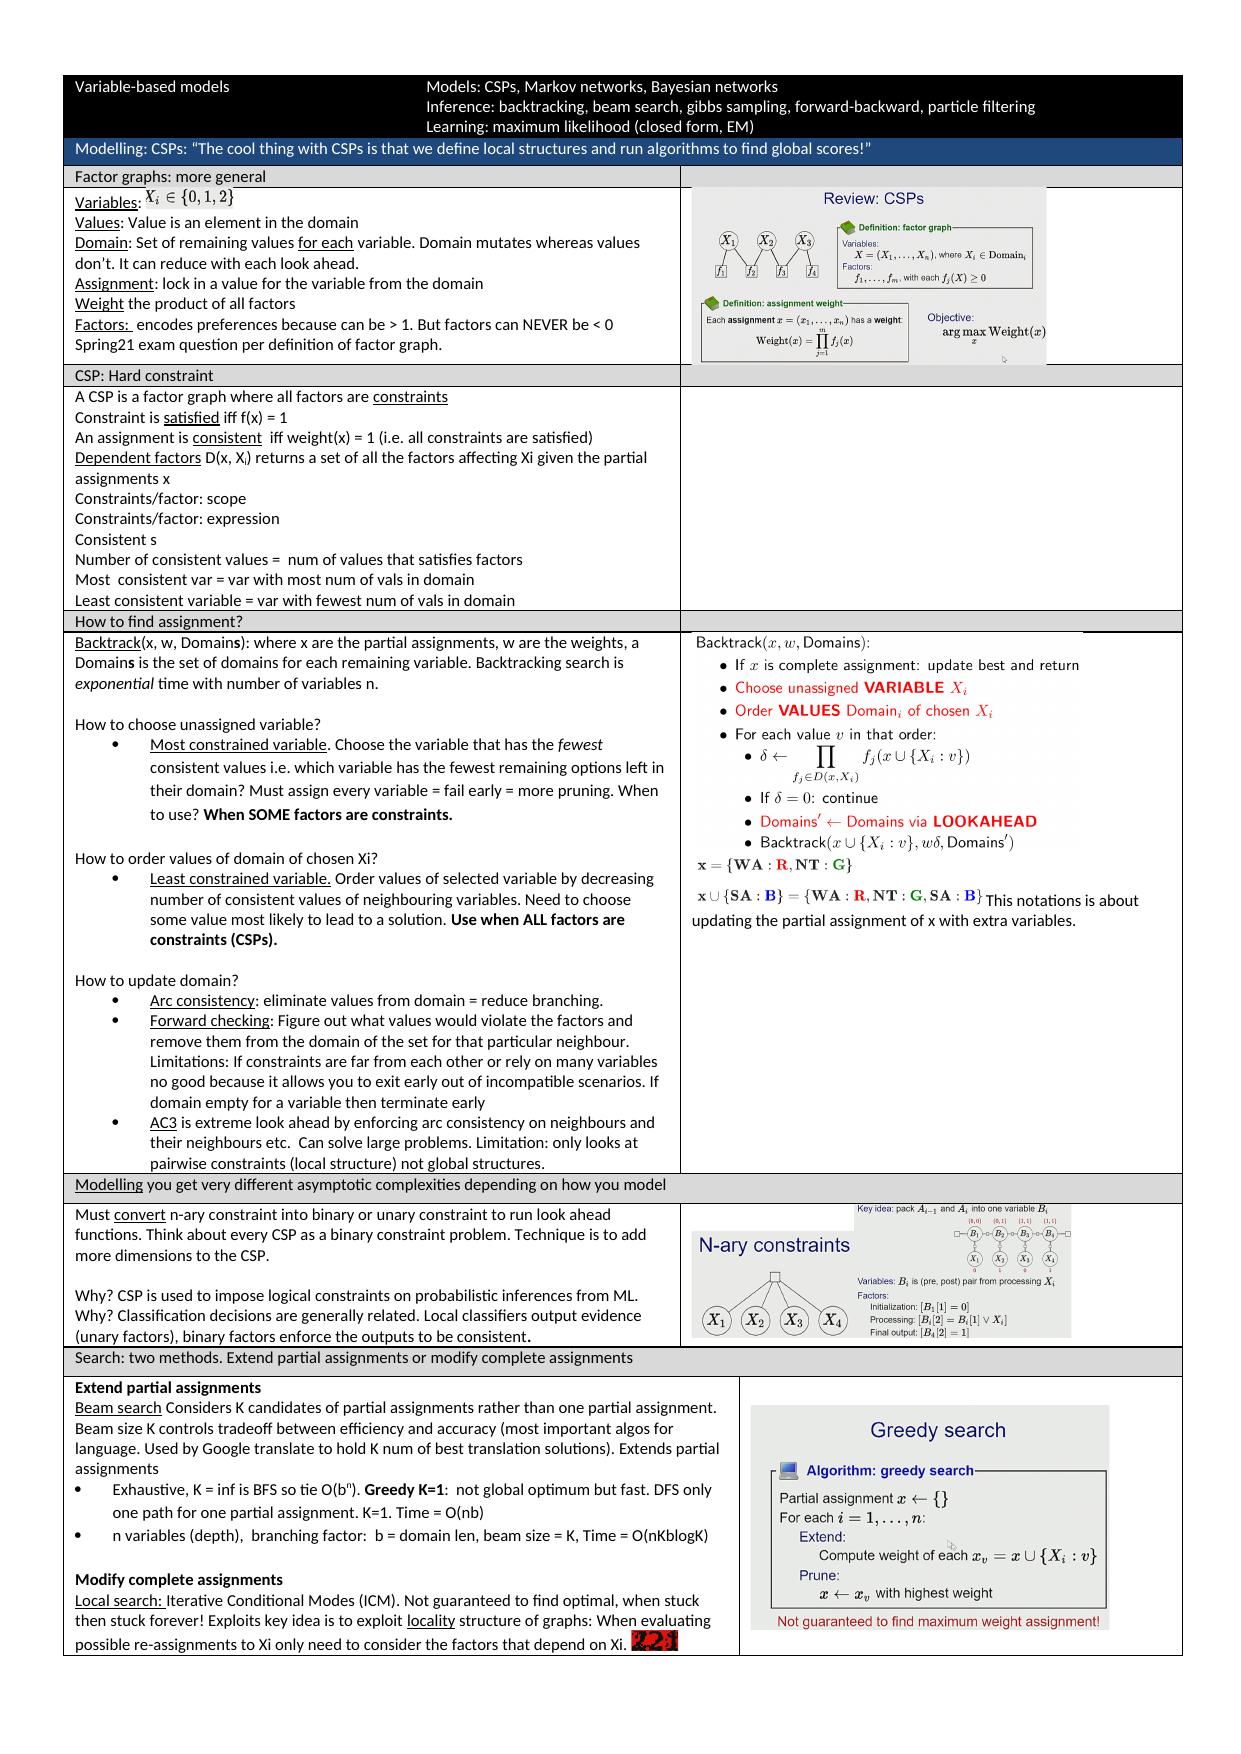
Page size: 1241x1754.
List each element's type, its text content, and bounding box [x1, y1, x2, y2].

picture [691, 1204, 1072, 1338]
table_cell [681, 387, 1182, 610]
table_cell Modelling you get very different asymptotic complexities depending on how you model [64, 1174, 1182, 1203]
picture [145, 187, 234, 209]
table_cell [681, 166, 1182, 187]
table_cell Variables: Values: Value is an element in the domain Domain: Set of remaining values for each variable. Domain mutates whereas values don’t. It can reduce with each look ahead. Assignment: lock in a value for the variable from the domain Weight the product of all factors Factors: encodes preferences because can be > 1. But factors can NEVER be < 0 Spring21 exam question per definition of factor graph. [64, 188, 680, 364]
table_cell Backtrack(x, w, Domains): where x are the partial assignments, w are the weights, a Domains is the set of domains for each remaining variable. Backtracking search is exponential time with number of variables n. How to choose unassigned variable? Most constrained variable. Choose the variable that has the fewest consistent values i.e. which variable has the fewest remaining options left in their domain? Must assign every variable = fail early = more pruning. When to use? When SOME factors are constraints. How to order values of domain of chosen Xi? Least constrained variable. Order values of selected variable by decreasing number of consistent values of neighbouring variables. Need to choose some value most likely to lead to a solution. Use when ALL factors are constraints (CSPs). How to update domain? Arc consistency: eliminate values from domain = reduce branching. Forward checking: Figure out what values would violate the factors and remove them from the domain of the set for that particular neighbour. Limitations: If constraints are far from each other or rely on many variables no good because it allows you to exit early out of incompatible scenarios. If domain empty for a variable then terminate early AC3 is extreme look ahead by enforcing arc consistency on neighbours and their neighbours etc. Can solve large problems. Limitation: only looks at pairwise constraints (local structure) not global structures. [64, 633, 680, 1173]
picture [691, 632, 1084, 907]
picture [691, 187, 1047, 365]
table_cell Factor graphs: more general [64, 166, 680, 187]
table_cell Modelling: CSPs: “The cool thing with CSPs is that we define local structures and run algorithms to find global scores!” [64, 138, 1182, 165]
table_cell This notations is about updating the partial assignment of x with extra variables. [681, 633, 1182, 1173]
table_header Models: CSPs, Markov networks, Bayesian networks Inference: backtracking, beam search, gibbs sampling, forward-backward, particle filtering Learning: maximum likelihood (closed form, EM) [415, 76, 1182, 137]
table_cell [64, 1377, 739, 1654]
table_cell How to find assignment? [64, 611, 680, 631]
table_cell [681, 611, 1182, 631]
table_cell Search: two methods. Extend partial assignments or modify complete assignments [64, 1348, 1182, 1376]
picture [631, 1630, 679, 1651]
table_cell [740, 1377, 1182, 1654]
table_header Variable-based models [64, 76, 414, 137]
table_cell [681, 365, 1182, 386]
table_cell Must convert n-ary constraint into binary or unary constraint to run look ahead functions. Think about every CSP as a binary constraint problem. Technique is to add more dimensions to the CSP. Why? CSP is used to impose logical constraints on probabilistic inferences from ML. Why? Classification decisions are generally related. Local classifiers output evidence (unary factors), binary factors enforce the outputs to be consistent. [64, 1204, 680, 1346]
table_cell [681, 188, 691, 364]
table_cell [681, 1204, 1182, 1346]
table_cell CSP: Hard constraint [64, 365, 680, 386]
table_cell [1047, 188, 1182, 364]
picture [750, 1405, 1110, 1630]
table_cell A CSP is a factor graph where all factors are constraints Constraint is satisfied iff f(x) = 1 An assignment is consistent iff weight(x) = 1 (i.e. all constraints are satisfied) Dependent factors D(x, Xi) returns a set of all the factors affecting Xi given the partial assignments x Constraints/factor: scope Constraints/factor: expression Consistent s Number of consistent values = num of values that satisfies factors Most consistent var = var with most num of vals in domain Least consistent variable = var with fewest num of vals in domain [64, 387, 680, 610]
